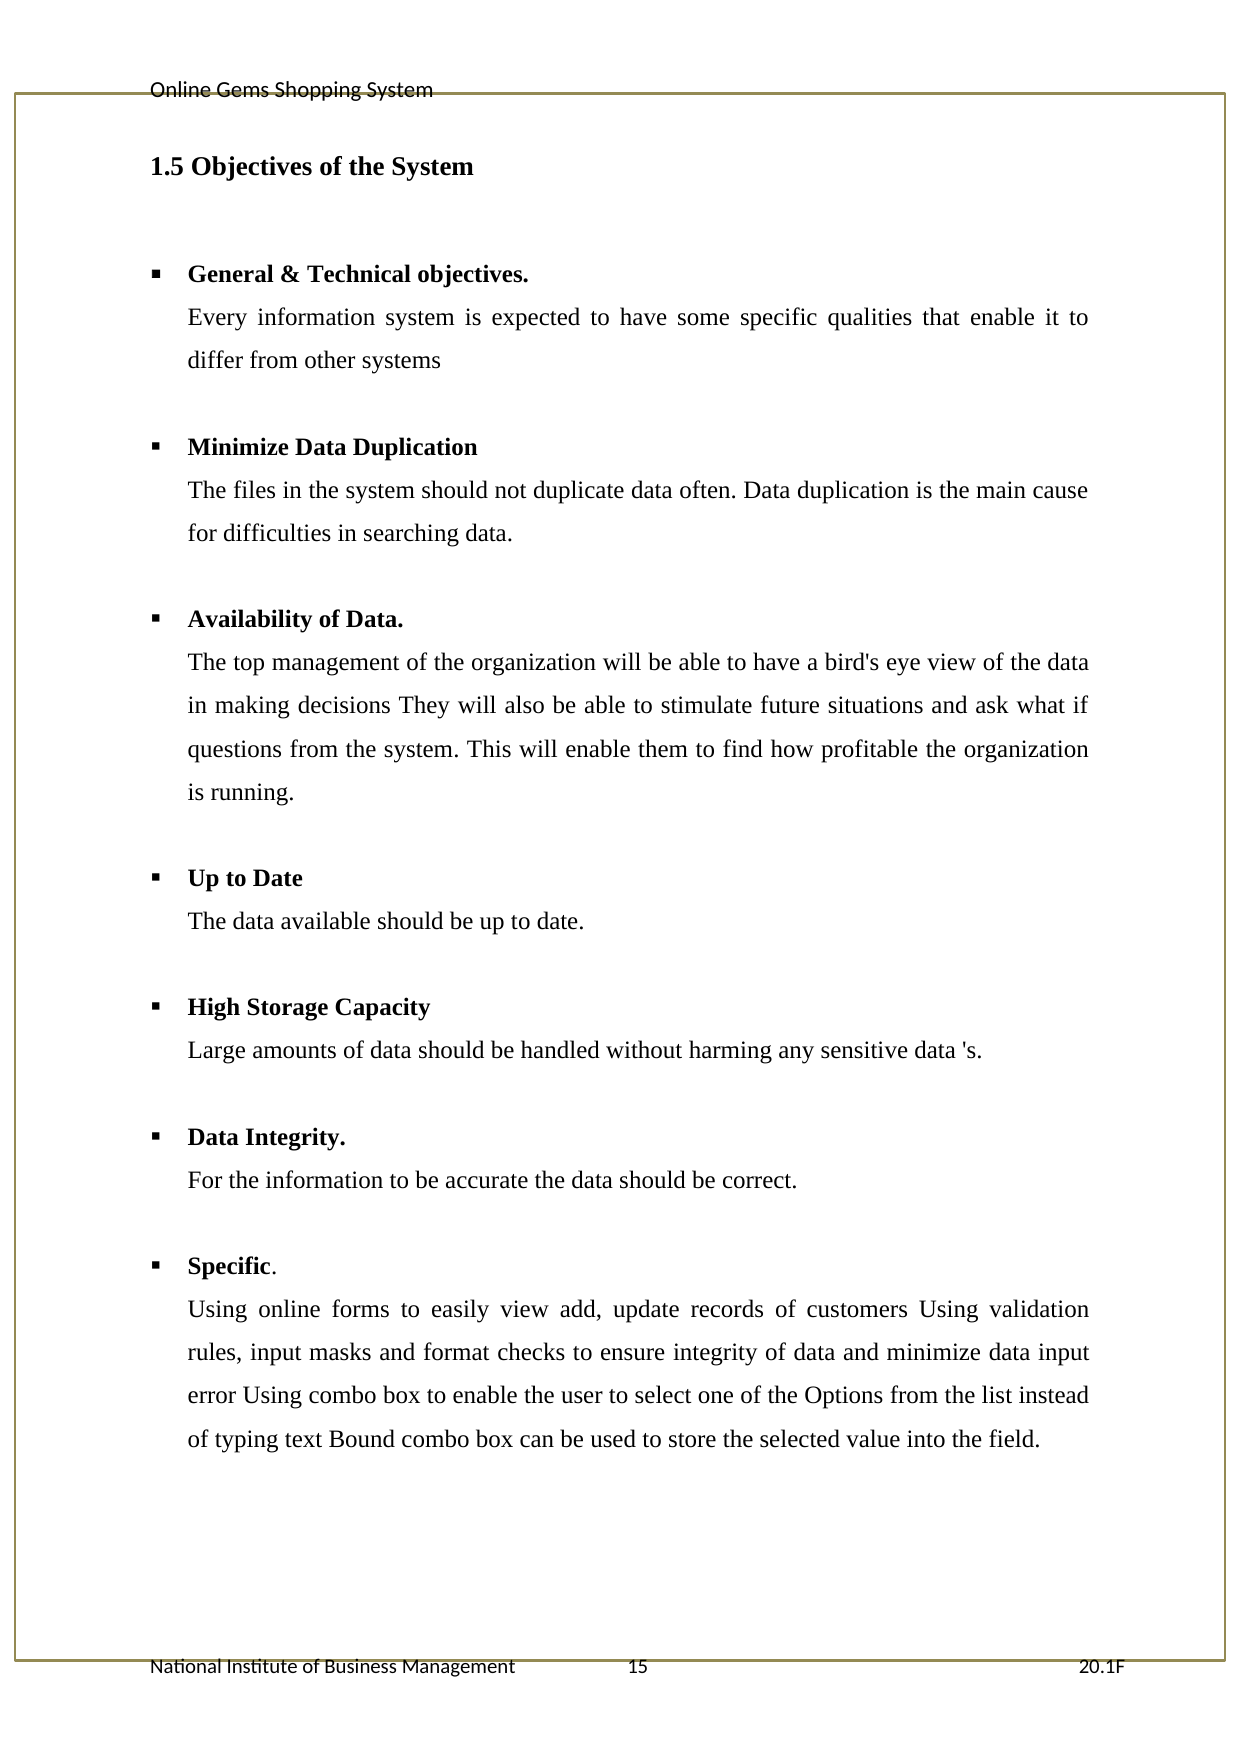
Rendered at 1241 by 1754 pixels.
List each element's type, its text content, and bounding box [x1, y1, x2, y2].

list For the information to be accurate the data should be correct. [187, 1165, 1090, 1194]
list Up to Date [150, 863, 1090, 892]
list Minimize Data Duplication [150, 432, 1090, 461]
list Large amounts of data should be handled without harming any sensitive data 's. [187, 1036, 1090, 1064]
list The top management of the organization will be able to have a bird's eye view of the data in making decisions They will also be able to stimulate future situations and ask what if questions from the system. This will enable them to find how profitable the organization is running. [187, 647, 1090, 806]
list Using online forms to easily view add, update records of customers Using validation rules, input masks and format checks to ensure integrity of data and minimize data input error Using combo box to enable the user to select one of the Options from the list instead of typing text Bound combo box can be used to store the selected value into the field. [187, 1294, 1090, 1452]
list High Storage Capacity [150, 992, 1090, 1021]
list The data available should be up to date. [187, 906, 1090, 935]
list Every information system is expected to have some specific qualities that enable it to differ from other systems [187, 302, 1090, 374]
list The files in the system should not duplicate data often. Data duplication is the main cause for difficulties in searching data. [187, 475, 1090, 547]
list Specific. [150, 1251, 1090, 1280]
subtitle 1.5 Objectives of the System [150, 150, 1090, 181]
list General & Technical objectives. [150, 259, 1090, 288]
list Availability of Data. [150, 604, 1090, 633]
list Data Integrity. [150, 1122, 1090, 1151]
